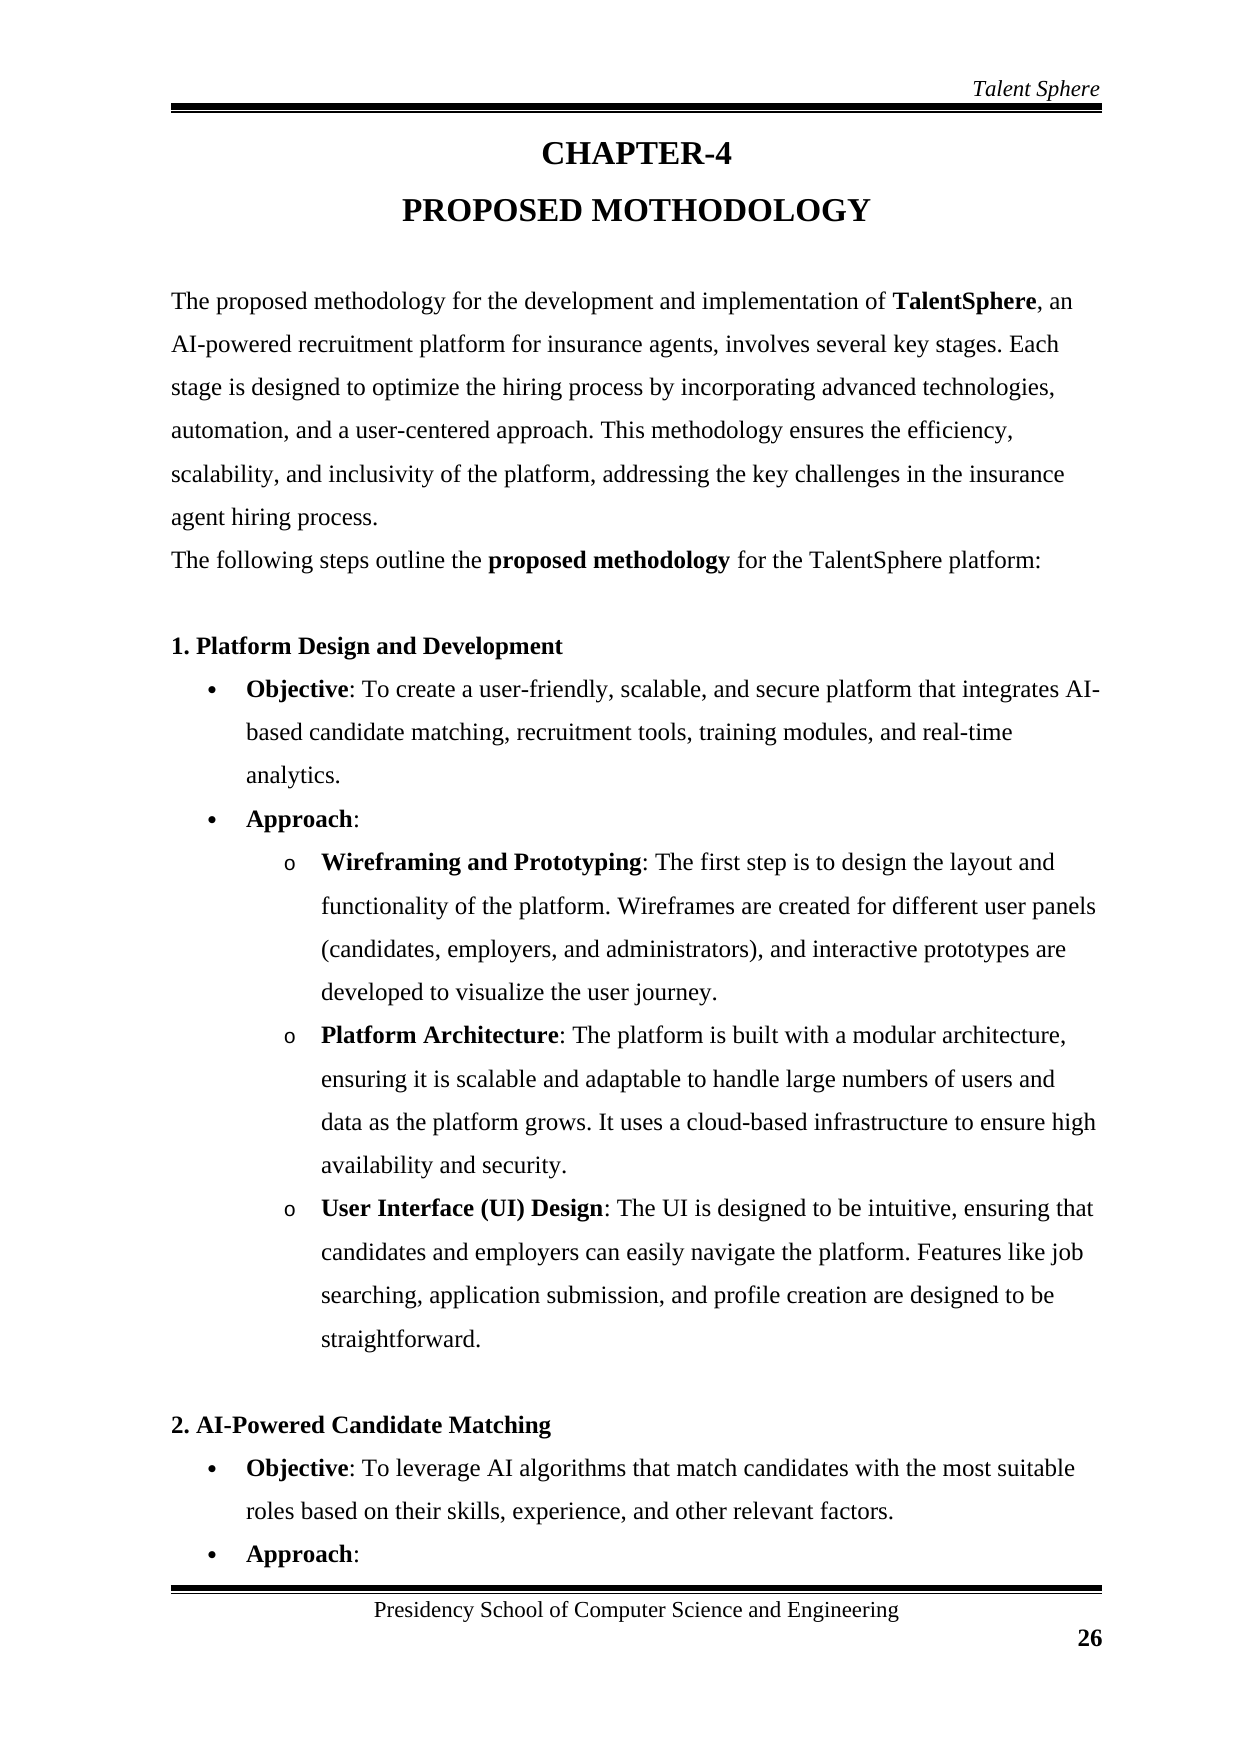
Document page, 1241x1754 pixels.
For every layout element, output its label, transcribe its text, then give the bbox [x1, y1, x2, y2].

list Approach: [208, 804, 1102, 832]
list Wireframing and Prototyping: The first step is to design the layout and functionality of the platform. Wireframes are created for different user panels (candidates, employers, and administrators), and interactive prototypes are developed to visualize the user journey. [283, 847, 1102, 1006]
text 2. AI-Powered Candidate Matching [171, 1410, 1102, 1439]
text PROPOSED MOTHODOLOGY [171, 190, 1102, 229]
list Approach: [208, 1539, 1102, 1568]
text 1. Platform Design and Development [171, 631, 1102, 660]
text The following steps outline the proposed methodology for the TalentSphere platform: [171, 545, 1102, 574]
list Platform Architecture: The platform is built with a modular architecture, ensuring it is scalable and adaptable to handle large numbers of users and data as the platform grows. It uses a cloud-based infrastructure to ensure high availability and security. [283, 1020, 1102, 1179]
list User Interface (UI) Design: The UI is designed to be intuitive, ensuring that candidates and employers can easily navigate the platform. Features like job searching, application submission, and profile creation are designed to be straightforward. [283, 1193, 1102, 1352]
list Objective: To create a user-friendly, scalable, and secure platform that integrates AI-based candidate matching, recruitment tools, training modules, and real-time analytics. [208, 674, 1102, 789]
text CHAPTER-4 [171, 133, 1102, 171]
text The proposed methodology for the development and implementation of TalentSphere, an AI-powered recruitment platform for insurance agents, involves several key stages. Each stage is designed to optimize the hiring process by incorporating advanced technologies, automation, and a user-centered approach. This methodology ensures the efficiency, scalability, and inclusivity of the platform, addressing the key challenges in the insurance agent hiring process. [171, 286, 1102, 531]
list Objective: To leverage AI algorithms that match candidates with the most suitable roles based on their skills, experience, and other relevant factors. [208, 1453, 1102, 1525]
